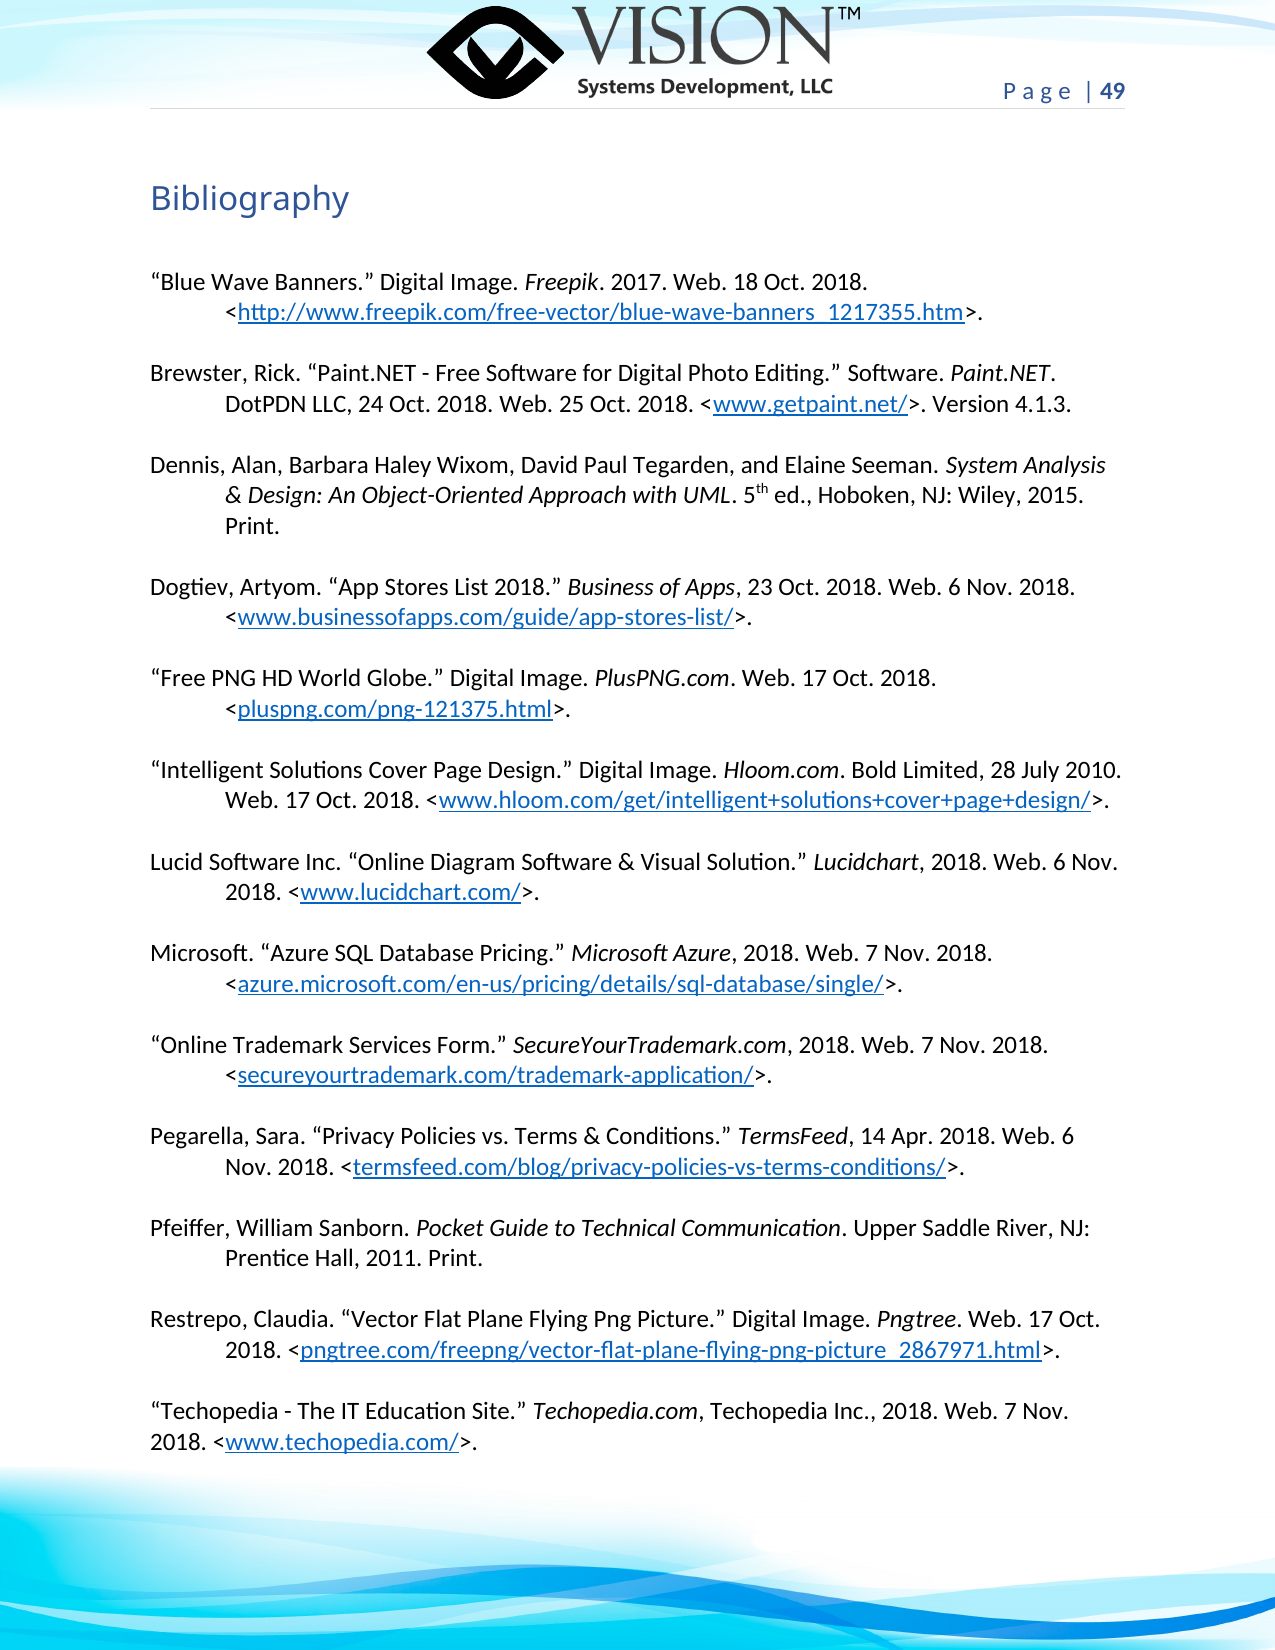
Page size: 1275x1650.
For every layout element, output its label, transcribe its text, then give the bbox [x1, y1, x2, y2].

text Dennis, Alan, Barbara Haley Wixom, David Paul Tegarden, and Elaine Seeman. System Analysis & Design: An Object-Oriented Approach with UML. 5th ed., Hoboken, NJ: Wiley, 2015. Print. [150, 449, 1125, 541]
picture [426, 6, 564, 99]
picture [0, 1467, 1275, 1650]
text “Free PNG HD World Globe.” Digital Image. PlusPNG.com. Web. 17 Oct. 2018. <pluspng.com/png-121375.html>. [150, 663, 1125, 724]
text Brewster, Rick. “Paint.NET - Free Software for Digital Photo Editing.” Software. Paint.NET. DotPDN LLC, 24 Oct. 2018. Web. 25 Oct. 2018. <www.getpaint.net/>. Version 4.1.3. [150, 357, 1125, 418]
text Lucid Software Inc. “Online Diagram Software & Visual Solution.” Lucidchart, 2018. Web. 6 Nov. 2018. <www.lucidchart.com/>. [150, 846, 1125, 907]
text Dogtiev, Artyom. “App Stores List 2018.” Business of Apps, 23 Oct. 2018. Web. 6 Nov. 2018. <www.businessofapps.com/guide/app-stores-list/>. [150, 571, 1125, 632]
text Microsoft. “Azure SQL Database Pricing.” Microsoft Azure, 2018. Web. 7 Nov. 2018. <azure.microsoft.com/en-us/pricing/details/sql-database/single/>. [150, 937, 1125, 998]
text Pegarella, Sara. “Privacy Policies vs. Terms & Conditions.” TermsFeed, 14 Apr. 2018. Web. 6 Nov. 2018. <termsfeed.com/blog/privacy-policies-vs-terms-conditions/>. [150, 1120, 1125, 1181]
text Restrepo, Claudia. “Vector Flat Plane Flying Png Picture.” Digital Image. Pngtree. Web. 17 Oct. 2018. <pngtree.com/freepng/vector-flat-plane-flying-png-picture_2867971.html>. [150, 1303, 1125, 1364]
text “Intelligent Solutions Cover Page Design.” Digital Image. Hloom.com. Bold Limited, 28 July 2010. Web. 17 Oct. 2018. <www.hloom.com/get/intelligent+solutions+cover+page+design/>. [150, 754, 1125, 815]
text Pfeiffer, William Sanborn. Pocket Guide to Technical Communication. Upper Saddle River, NJ: Prentice Hall, 2011. Print. [150, 1212, 1125, 1273]
picture [571, 6, 861, 99]
subtitle Bibliography [150, 175, 1125, 220]
text “Online Trademark Services Form.” SecureYourTrademark.com, 2018. Web. 7 Nov. 2018. <secureyourtrademark.com/trademark-application/>. [150, 1029, 1125, 1090]
text “Techopedia - The IT Education Site.” Techopedia.com, Techopedia Inc., 2018. Web. 7 Nov. 2018. <www.techopedia.com/>. [150, 1395, 1125, 1456]
text “Blue Wave Banners.” Digital Image. Freepik. 2017. Web. 18 Oct. 2018. <http://www.freepik.com/free-vector/blue-wave-banners_1217355.htm>. [150, 266, 1125, 327]
